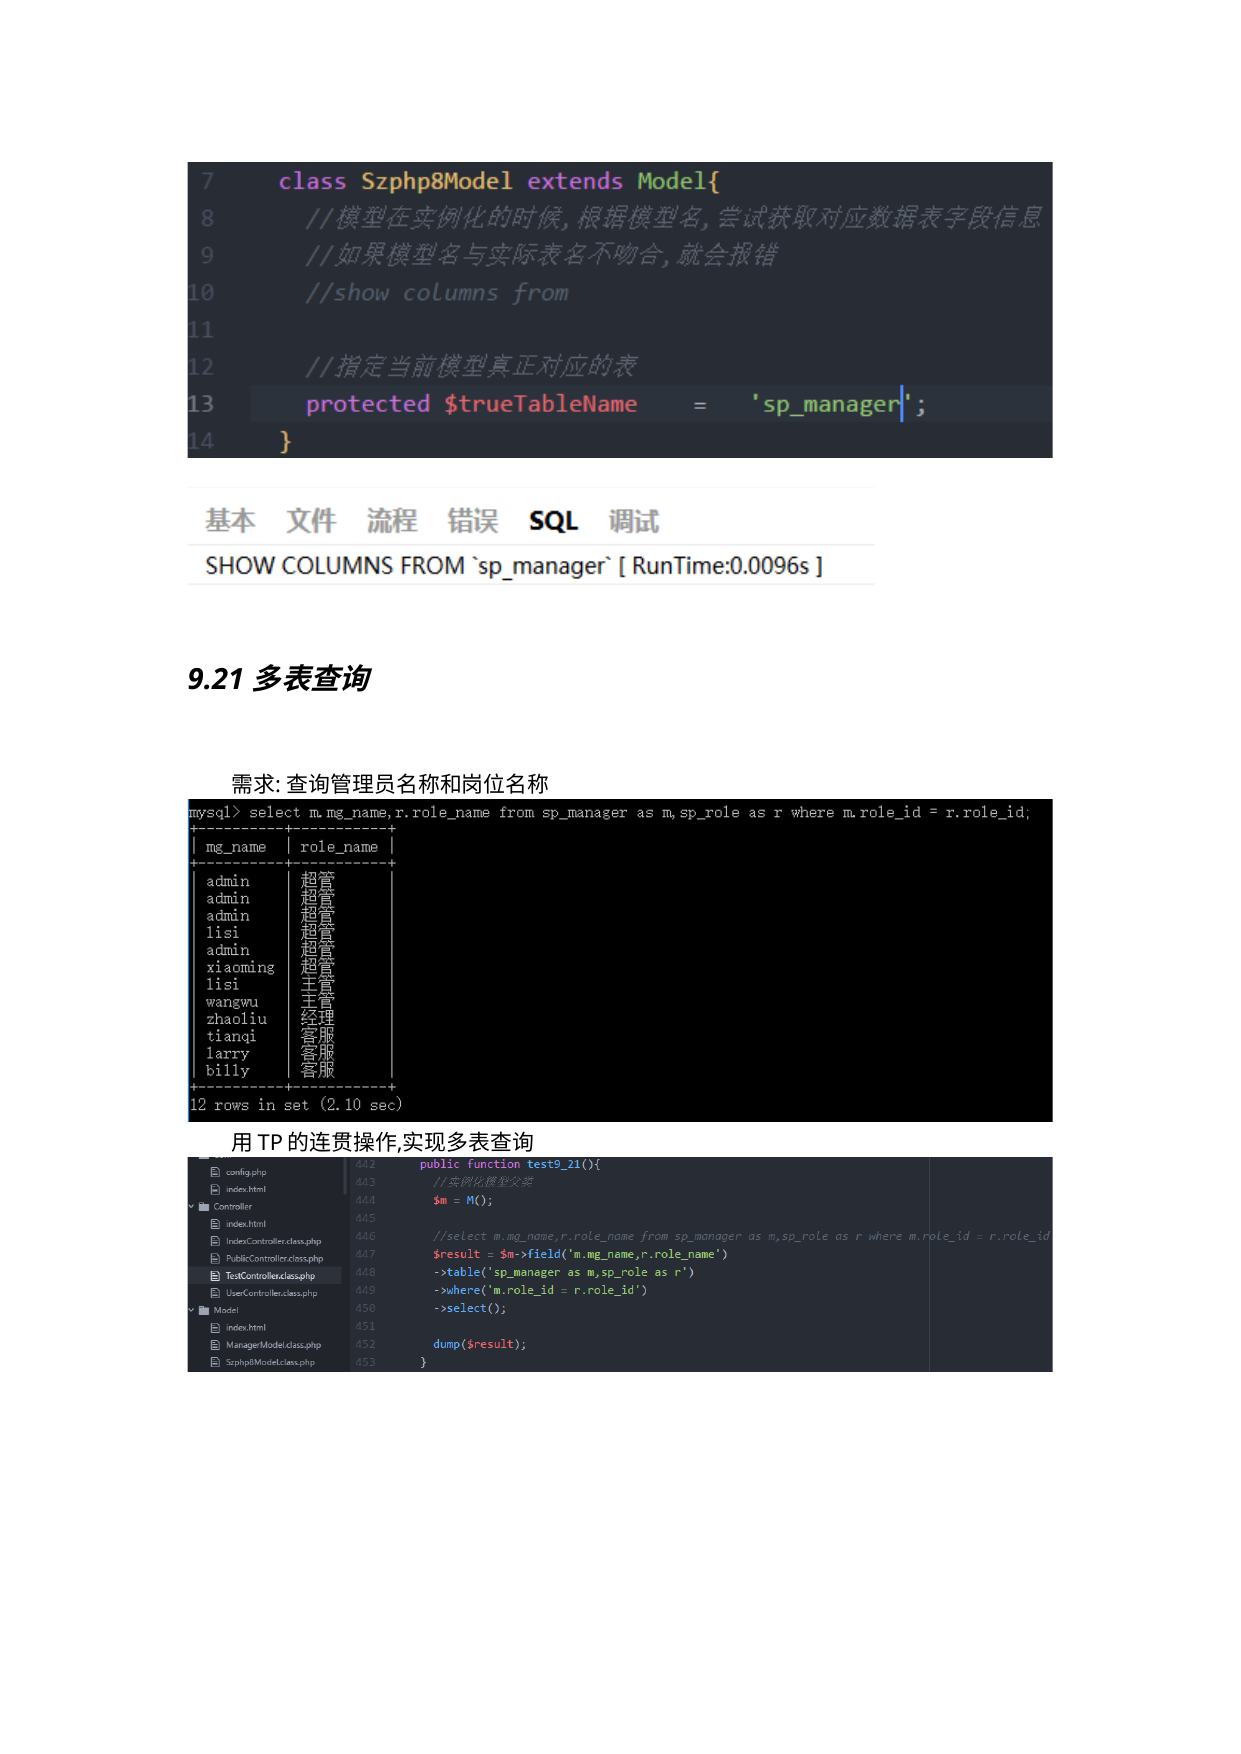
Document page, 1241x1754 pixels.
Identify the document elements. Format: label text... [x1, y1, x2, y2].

picture [187, 1157, 1053, 1372]
text 需求: 查询管理员名称和岗位名称 [187, 767, 1053, 799]
picture [187, 162, 1053, 458]
picture [187, 799, 1053, 1122]
picture [187, 487, 875, 612]
text 用TP的连贯操作,实现多表查询 [187, 1124, 1053, 1157]
subtitle 9.21 多表查询 [187, 644, 1053, 709]
